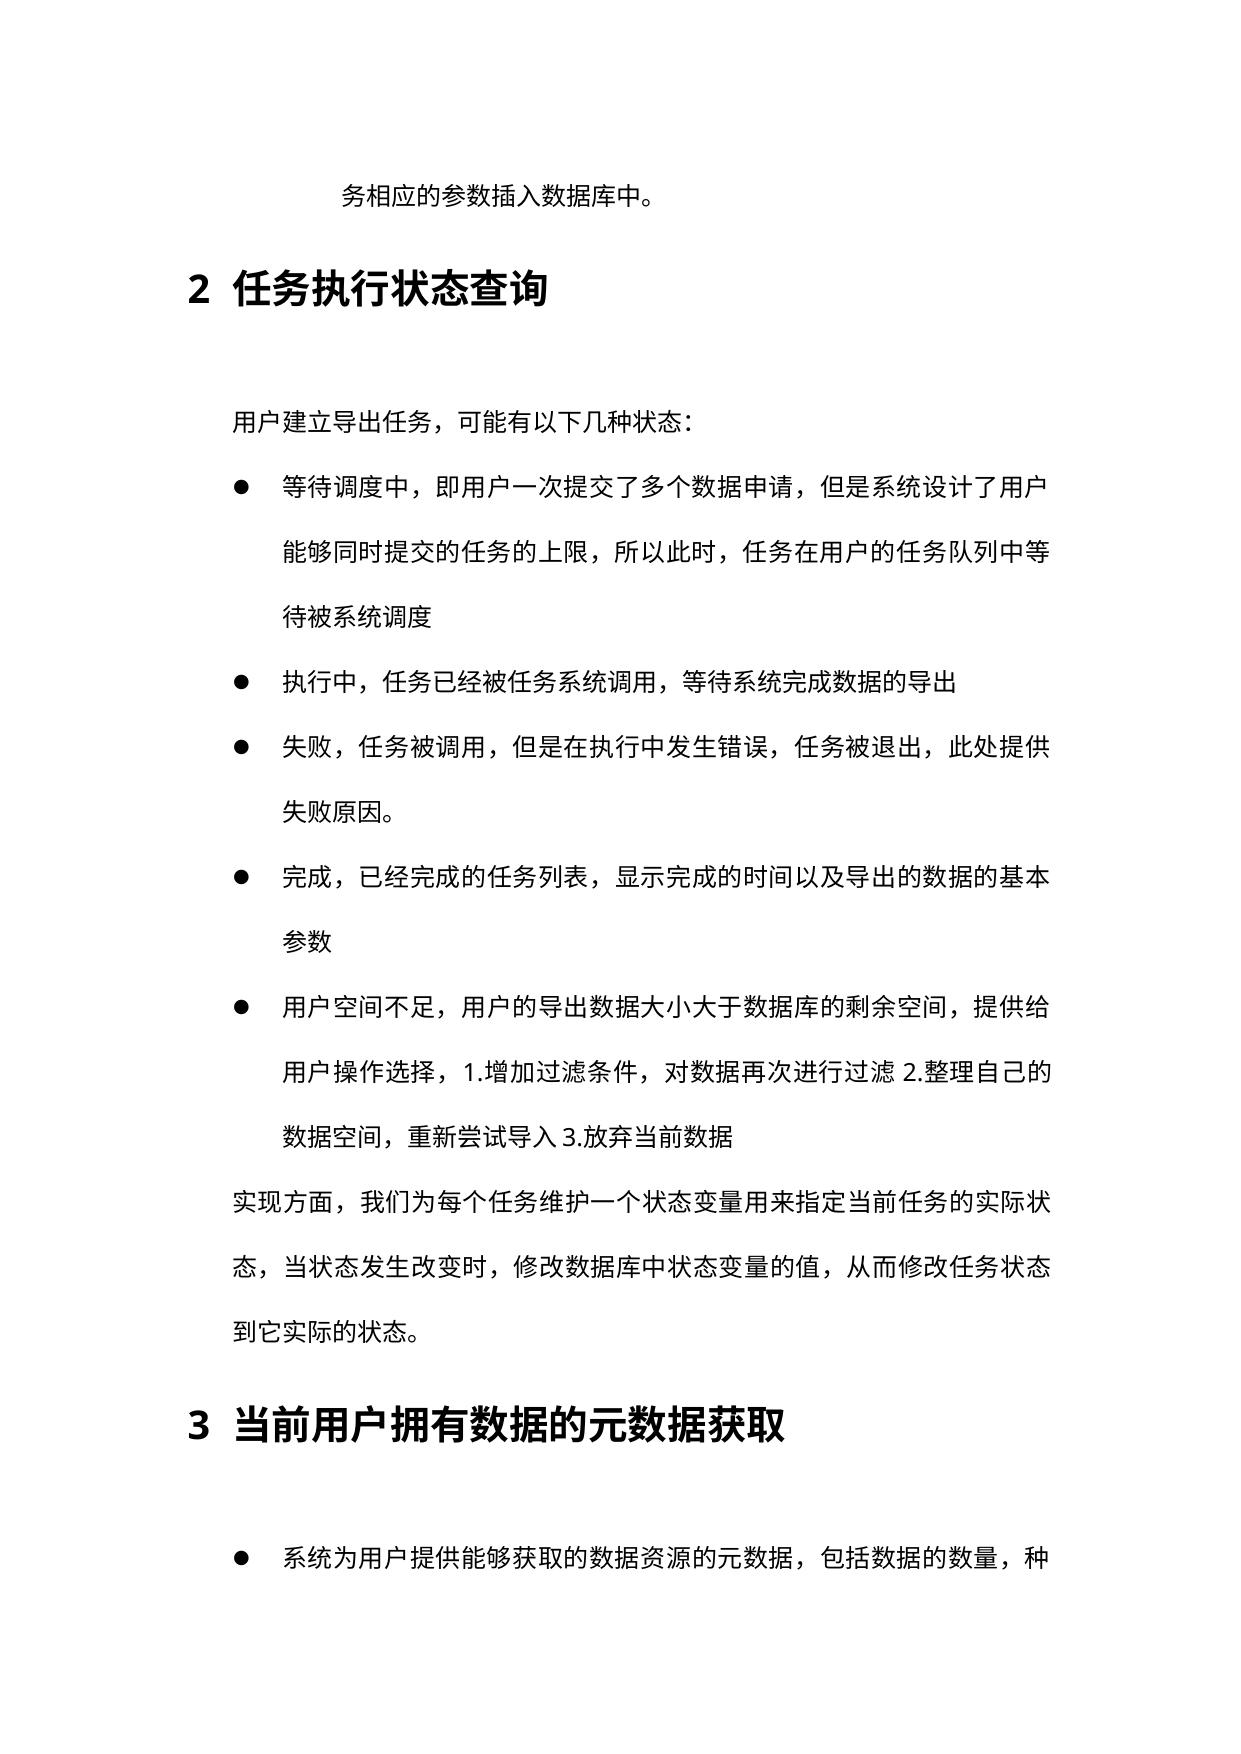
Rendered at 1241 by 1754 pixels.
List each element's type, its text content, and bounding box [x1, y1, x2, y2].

list 失败，任务被调用，但是在执行中发生错误，任务被退出，此处提供失败原因。 [232, 713, 1053, 843]
list 等待调度中，即用户一次提交了多个数据申请，但是系统设计了用户能够同时提交的任务的上限，所以此时，任务在用户的任务队列中等待被系统调度 [232, 453, 1053, 648]
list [232, 1524, 1053, 1589]
text 用户建立导出任务，可能有以下几种状态： [232, 388, 1053, 453]
list 用户空间不足，用户的导出数据大小大于数据库的剩余空间，提供给用户操作选择，1.增加过滤条件，对数据再次进行过滤2.整理自己的数据空间，重新尝试导入3.放弃当前数据 [232, 973, 1053, 1168]
list 执行中，任务已经被任务系统调用，等待系统完成数据的导出 [232, 648, 1053, 713]
subtitle 任务执行状态查询 [187, 254, 1053, 319]
text 实现方面，我们为每个任务维护一个状态变量用来指定当前任务的实际状态，当状态发生改变时，修改数据库中状态变量的值，从而修改任务状态到它实际的状态。 [232, 1168, 1053, 1363]
subtitle 当前用户拥有数据的元数据获取 [187, 1390, 1053, 1455]
list 完成，已经完成的任务列表，显示完成的时间以及导出的数据的基本参数 [232, 843, 1053, 973]
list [291, 162, 1053, 227]
